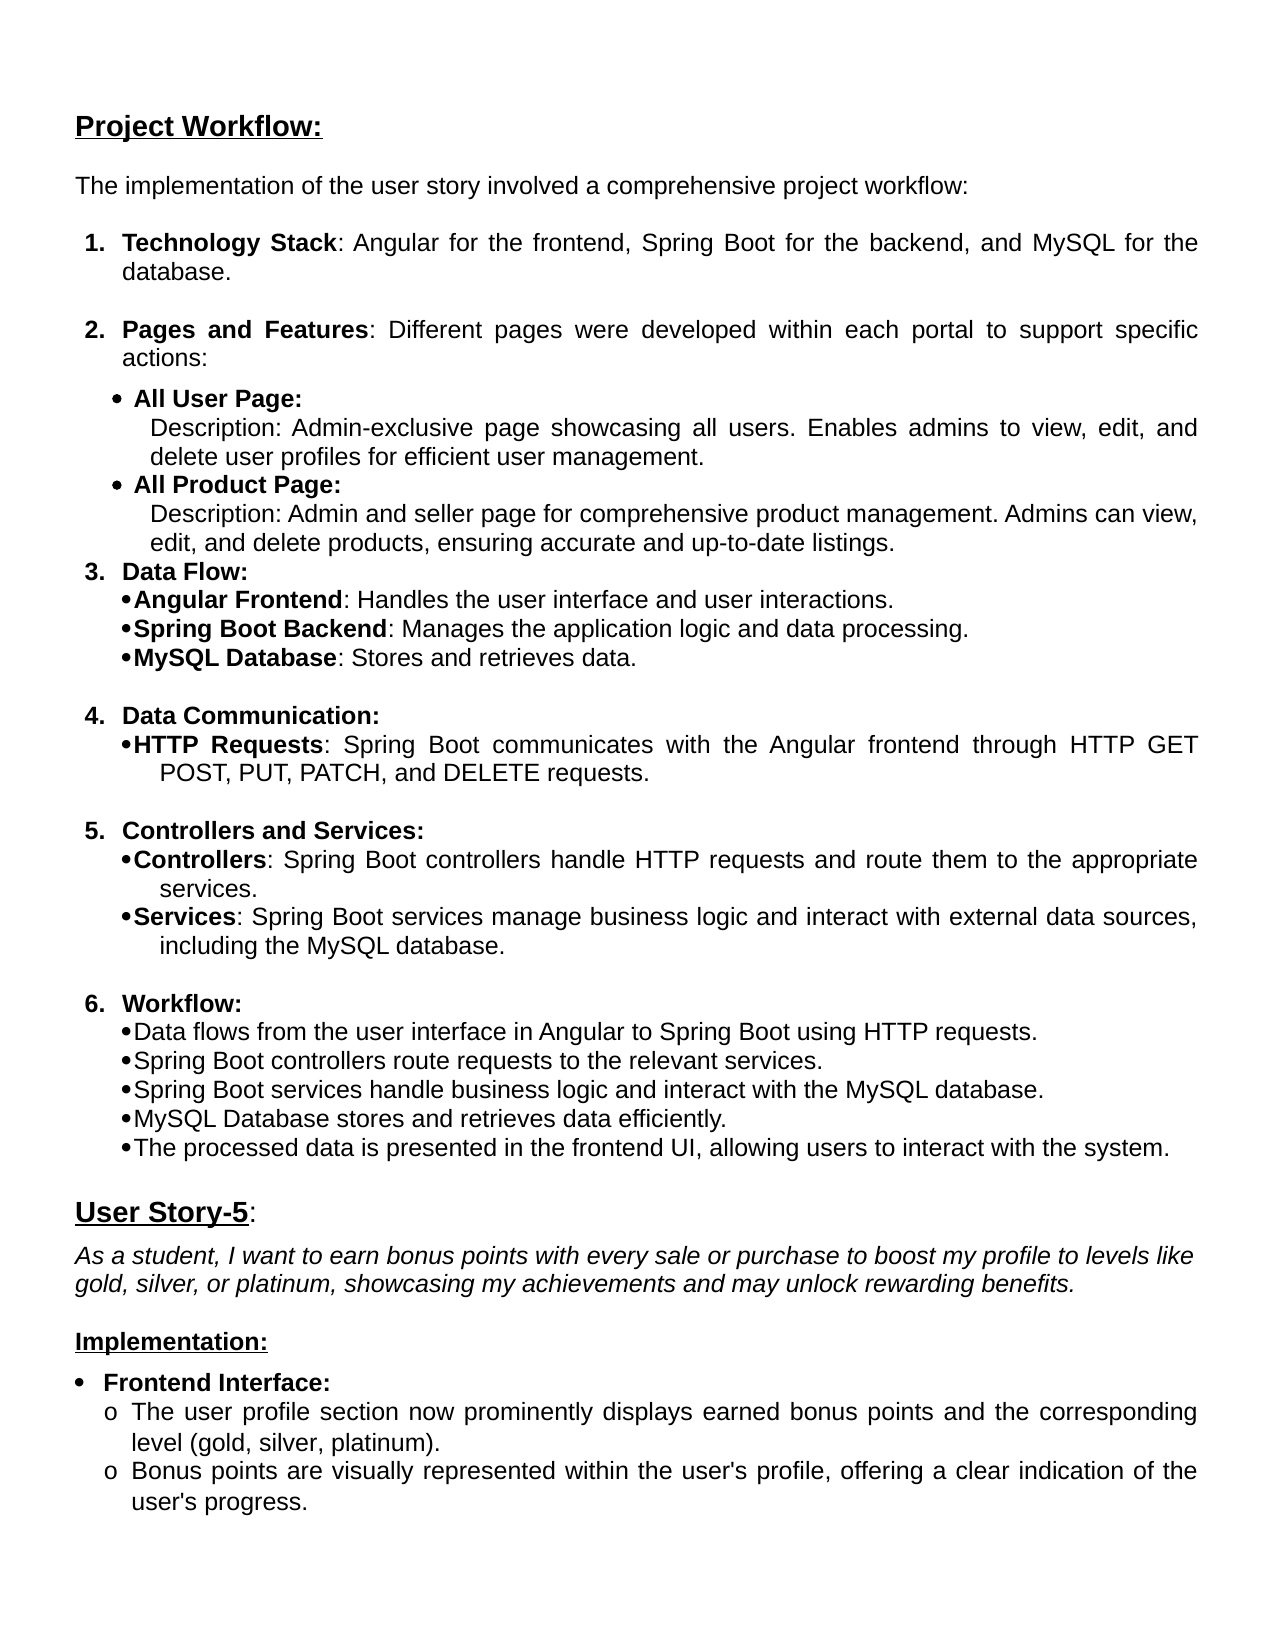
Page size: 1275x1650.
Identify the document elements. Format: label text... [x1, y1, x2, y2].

text Implementation: [75, 1327, 1200, 1356]
list All Product Page: [112, 470, 1200, 499]
list Angular Frontend: Handles the user interface and user interactions. [122, 586, 1200, 614]
list Data Communication: [84, 701, 1200, 729]
list Technology Stack: Angular for the frontend, Spring Boot for the backend, and MySQL for the database. [84, 228, 1200, 286]
list Services: Spring Boot services manage business logic and interact with external data sources, including the MySQL database. [122, 902, 1200, 960]
list The user profile section now prominently displays earned bonus points and the corresponding level (gold, silver, platinum). [103, 1397, 1200, 1456]
list Pages and Features: Different pages were developed within each portal to support specific actions: [84, 314, 1200, 372]
list Data Flow: [84, 557, 1200, 586]
list Bonus points are visually represented within the user's profile, offering a clear indication of the user's progress. [103, 1456, 1200, 1516]
text The implementation of the user story involved a comprehensive project workflow: [75, 171, 1200, 199]
list Description: Admin and seller page for comprehensive product management. Admins can view, edit, and delete products, ensuring accurate and up-to-date listings. [150, 499, 1200, 557]
list Spring Boot services handle business logic and interact with the MySQL database. [122, 1075, 1200, 1104]
list Description: Admin-exclusive page showcasing all users. Enables admins to view, edit, and delete user profiles for efficient user management. [150, 413, 1200, 470]
list Controllers and Services: [84, 816, 1200, 845]
list Frontend Interface: [75, 1368, 1200, 1397]
list Spring Boot controllers route requests to the relevant services. [122, 1046, 1200, 1075]
list HTTP Requests: Spring Boot communicates with the Angular frontend through HTTP GET POST, PUT, PATCH, and DELETE requests. [122, 729, 1200, 787]
list MySQL Database: Stores and retrieves data. [122, 643, 1200, 672]
list All User Page: [112, 384, 1200, 413]
text As a student, I want to earn bonus points with every sale or purchase to boost my profile to levels like gold, silver, or platinum, showcasing my achievements and may unlock rewarding benefits. [75, 1241, 1200, 1298]
list Data flows from the user interface in Angular to Spring Boot using HTTP requests. [122, 1017, 1200, 1046]
list Spring Boot Backend: Manages the application logic and data processing. [122, 614, 1200, 643]
list Controllers: Spring Boot controllers handle HTTP requests and route them to the appropriate services. [122, 845, 1200, 902]
list The processed data is presented in the frontend UI, allowing users to interact with the system. [122, 1133, 1200, 1162]
text User Story-5: [75, 1195, 1200, 1229]
list MySQL Database stores and retrieves data efficiently. [122, 1104, 1200, 1133]
text Project Workflow: [75, 108, 1200, 142]
list Workflow: [84, 989, 1200, 1017]
